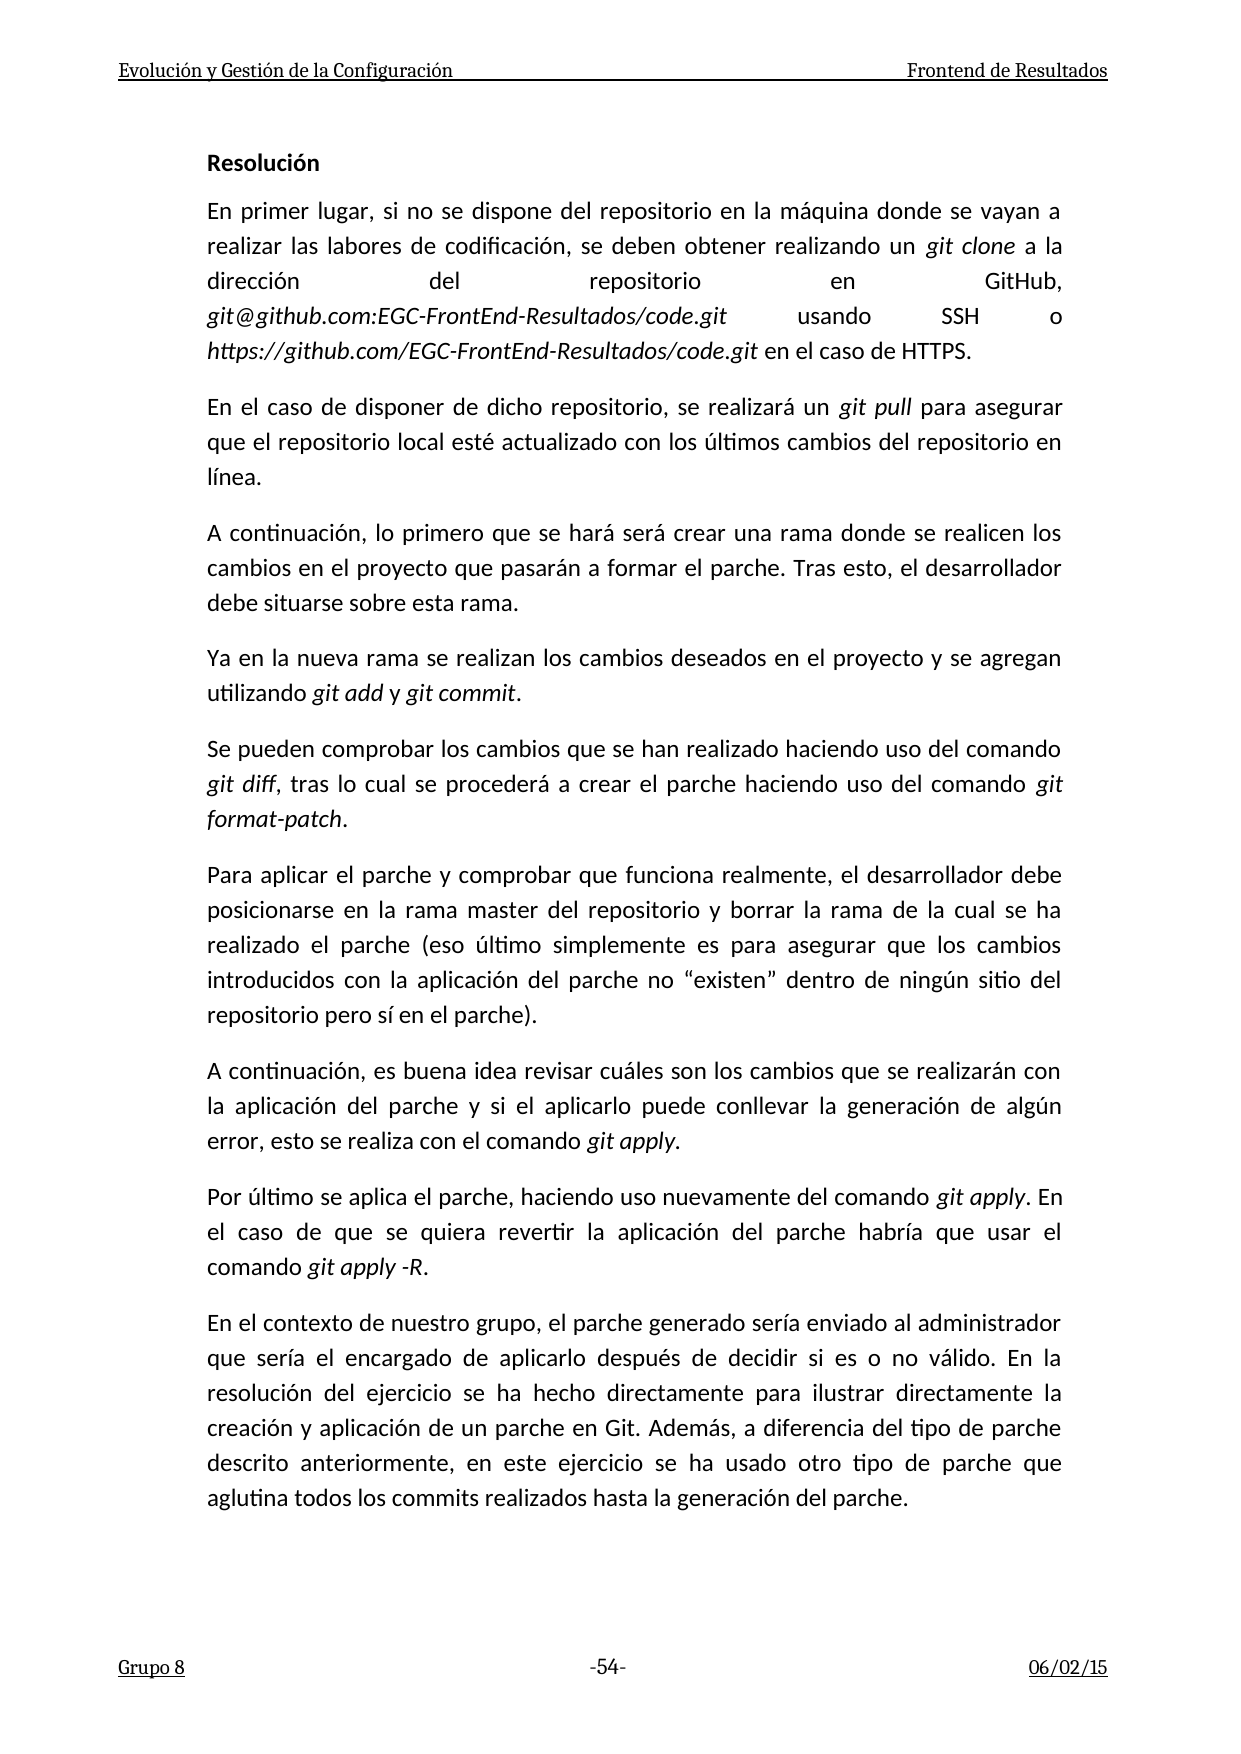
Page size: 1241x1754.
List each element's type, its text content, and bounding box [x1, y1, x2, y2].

text Para aplicar el parche y comprobar que funciona realmente, el desarrollador debe posicionarse en la rama master del repositorio y borrar la rama de la cual se ha realizado el parche (eso último simplemente es para asegurar que los cambios introducidos con la aplicación del parche no “existen” dentro de ningún sitio del repositorio pero sí en el parche). [207, 859, 1063, 1030]
text A continuación, lo primero que se hará será crear una rama donde se realicen los cambios en el proyecto que pasarán a formar el parche. Tras esto, el desarrollador debe situarse sobre esta rama. [207, 517, 1063, 617]
text Por último se aplica el parche, haciendo uso nuevamente del comando git apply. En el caso de que se quiera revertir la aplicación del parche habría que usar el comando git apply -R. [207, 1181, 1063, 1281]
text En el caso de disponer de dicho repositorio, se realizará un git pull para asegurar que el repositorio local esté actualizado con los últimos cambios del repositorio en línea. [207, 391, 1063, 491]
text En primer lugar, si no se dispone del repositorio en la máquina donde se vayan a realizar las labores de codificación, se deben obtener realizando un git clone a la dirección del repositorio en GitHub, git@github.com:EGC-FrontEnd-Resultados/code.git usando SSH o https://github.com/EGC-FrontEnd-Resultados/code.git en el caso de HTTPS. [207, 195, 1063, 366]
text Resolución [207, 148, 1063, 178]
text A continuación, es buena idea revisar cuáles son los cambios que se realizarán con la aplicación del parche y si el aplicarlo puede conllevar la generación de algún error, esto se realiza con el comando git apply. [207, 1055, 1063, 1156]
text Ya en la nueva rama se realizan los cambios deseados en el proyecto y se agregan utilizando git add y git commit. [207, 643, 1063, 708]
text Se pueden comprobar los cambios que se han realizado haciendo uso del comando git diff, tras lo cual se procederá a crear el parche haciendo uso del comando git format-patch. [207, 733, 1063, 834]
text En el contexto de nuestro grupo, el parche generado sería enviado al administrador que sería el encargado de aplicarlo después de decidir si es o no válido. En la resolución del ejercicio se ha hecho directamente para ilustrar directamente la creación y aplicación de un parche en Git. Además, a diferencia del tipo de parche descrito anteriormente, en este ejercicio se ha usado otro tipo de parche que aglutina todos los commits realizados hasta la generación del parche. [207, 1307, 1063, 1512]
